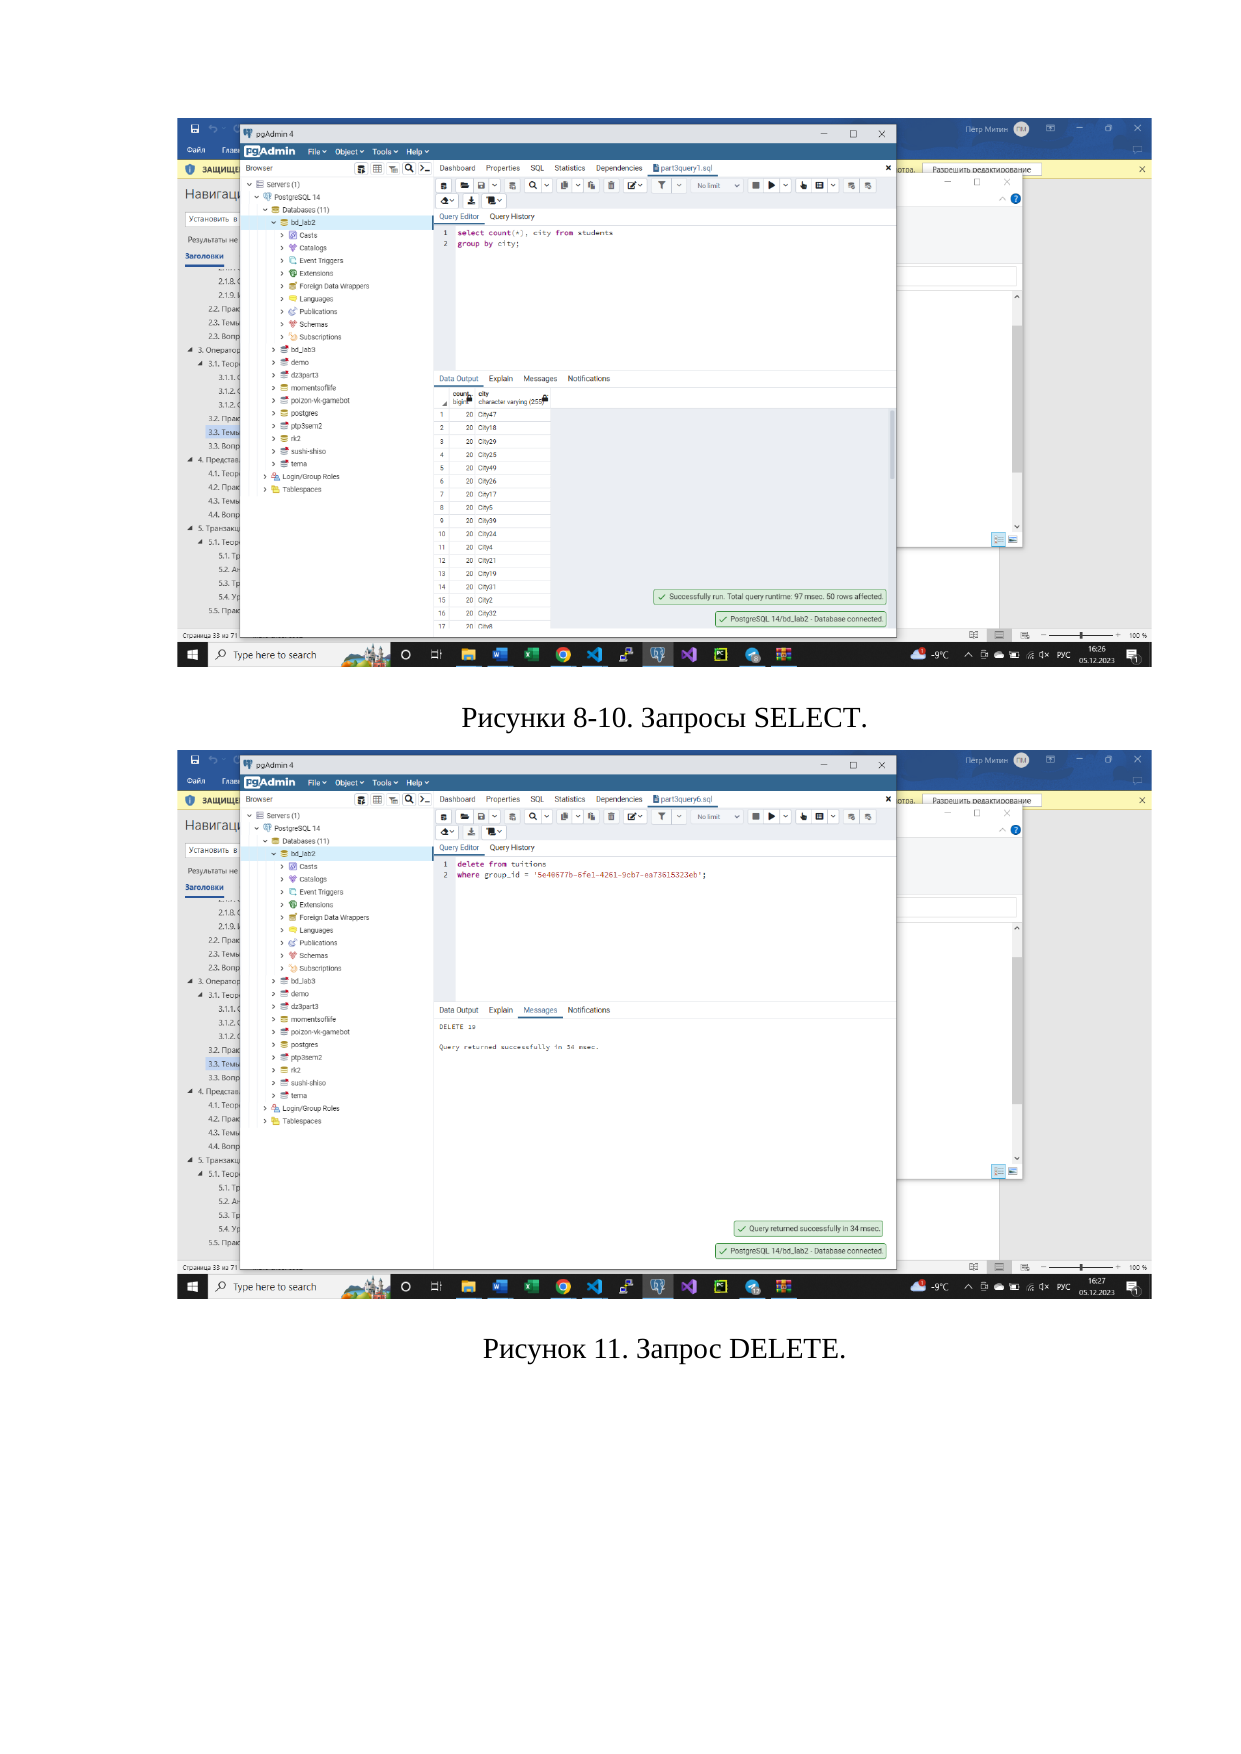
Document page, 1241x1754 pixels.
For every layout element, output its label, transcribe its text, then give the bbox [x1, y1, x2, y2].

picture [177, 118, 1152, 667]
text Рисунки 8-10. Запросы SELECT. [177, 700, 1152, 750]
text Рисунок 11. Запрос DELETE. [177, 1332, 1152, 1365]
picture [177, 750, 1152, 1299]
